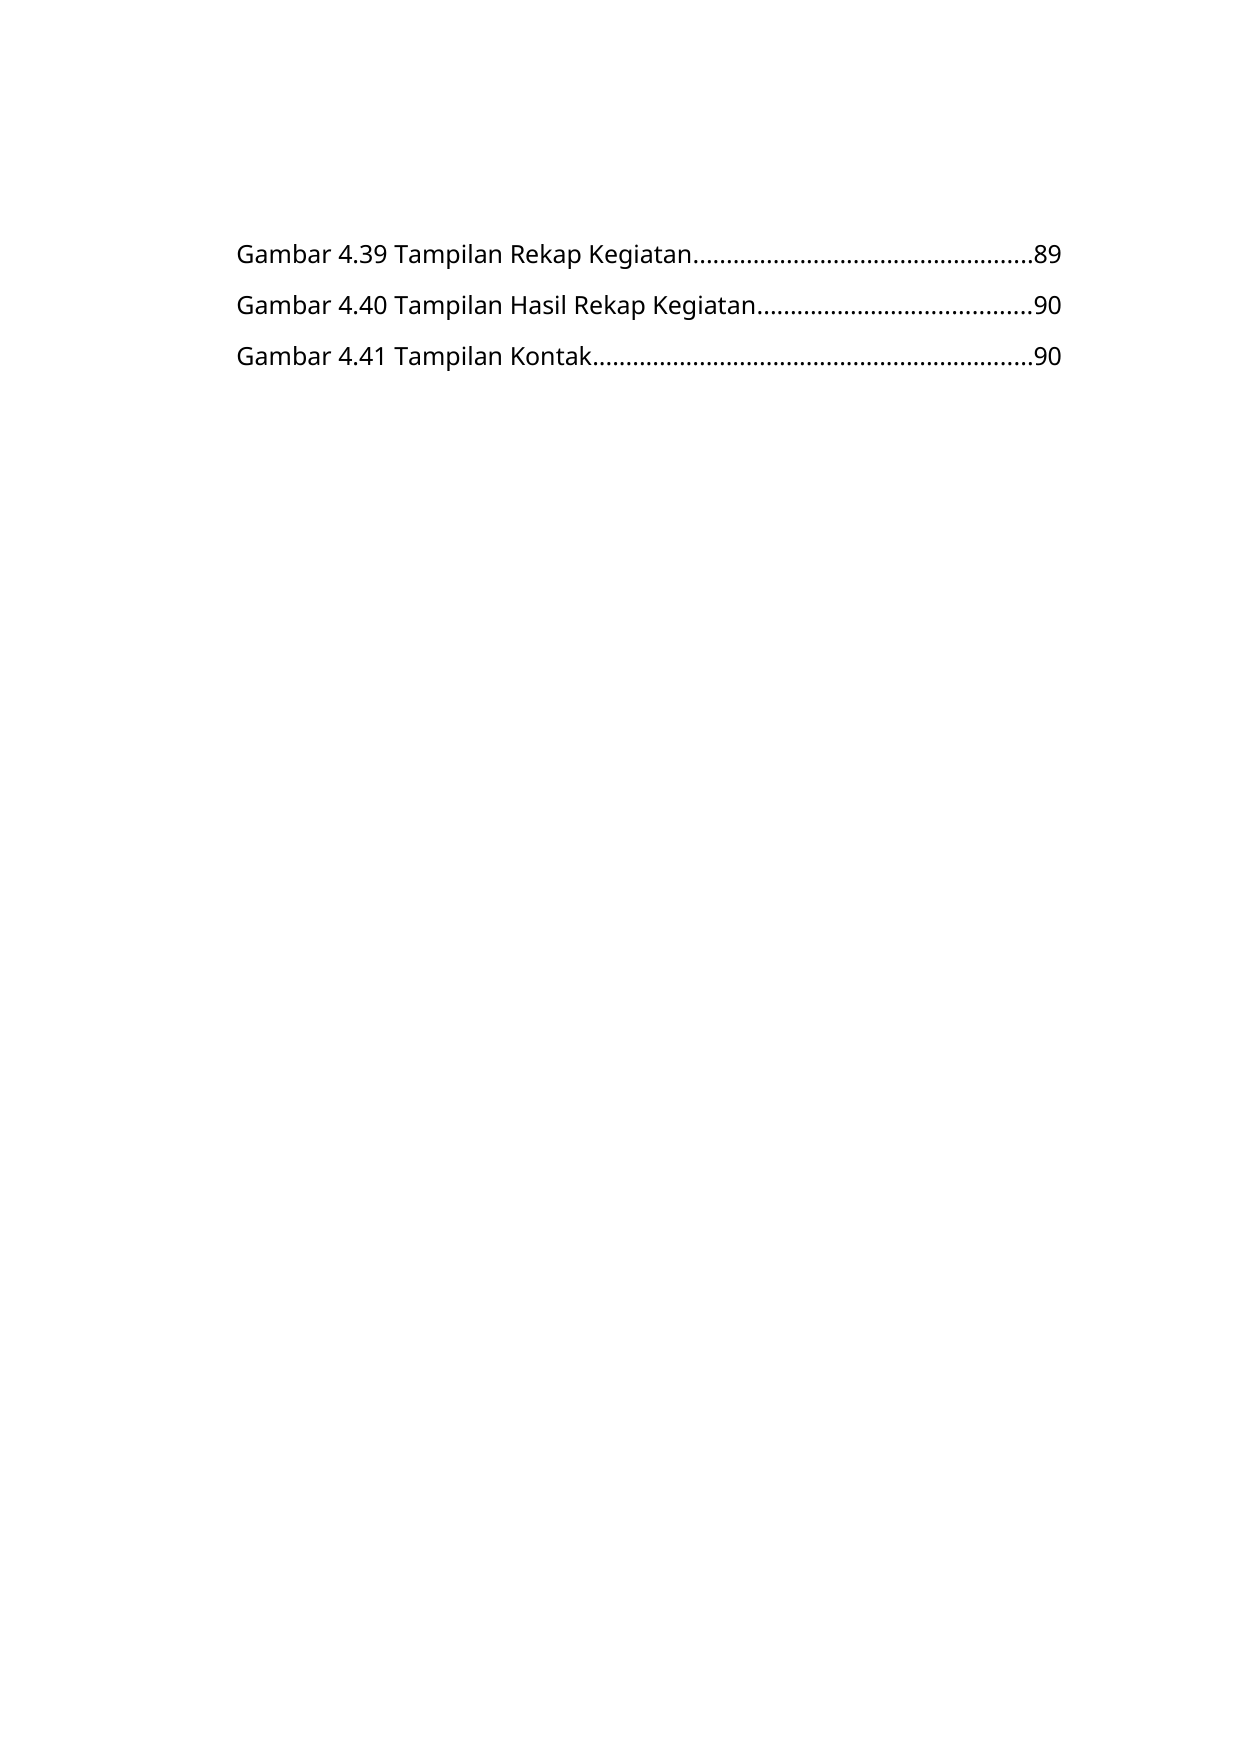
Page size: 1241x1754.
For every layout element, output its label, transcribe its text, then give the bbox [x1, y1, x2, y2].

text Gambar 4.41 Tampilan Kontak 90 [236, 338, 1063, 372]
text Gambar 4.40 Tampilan Hasil Rekap Kegiatan 90 [236, 287, 1063, 321]
text Gambar 4.39 Tampilan Rekap Kegiatan 89 [236, 236, 1063, 270]
